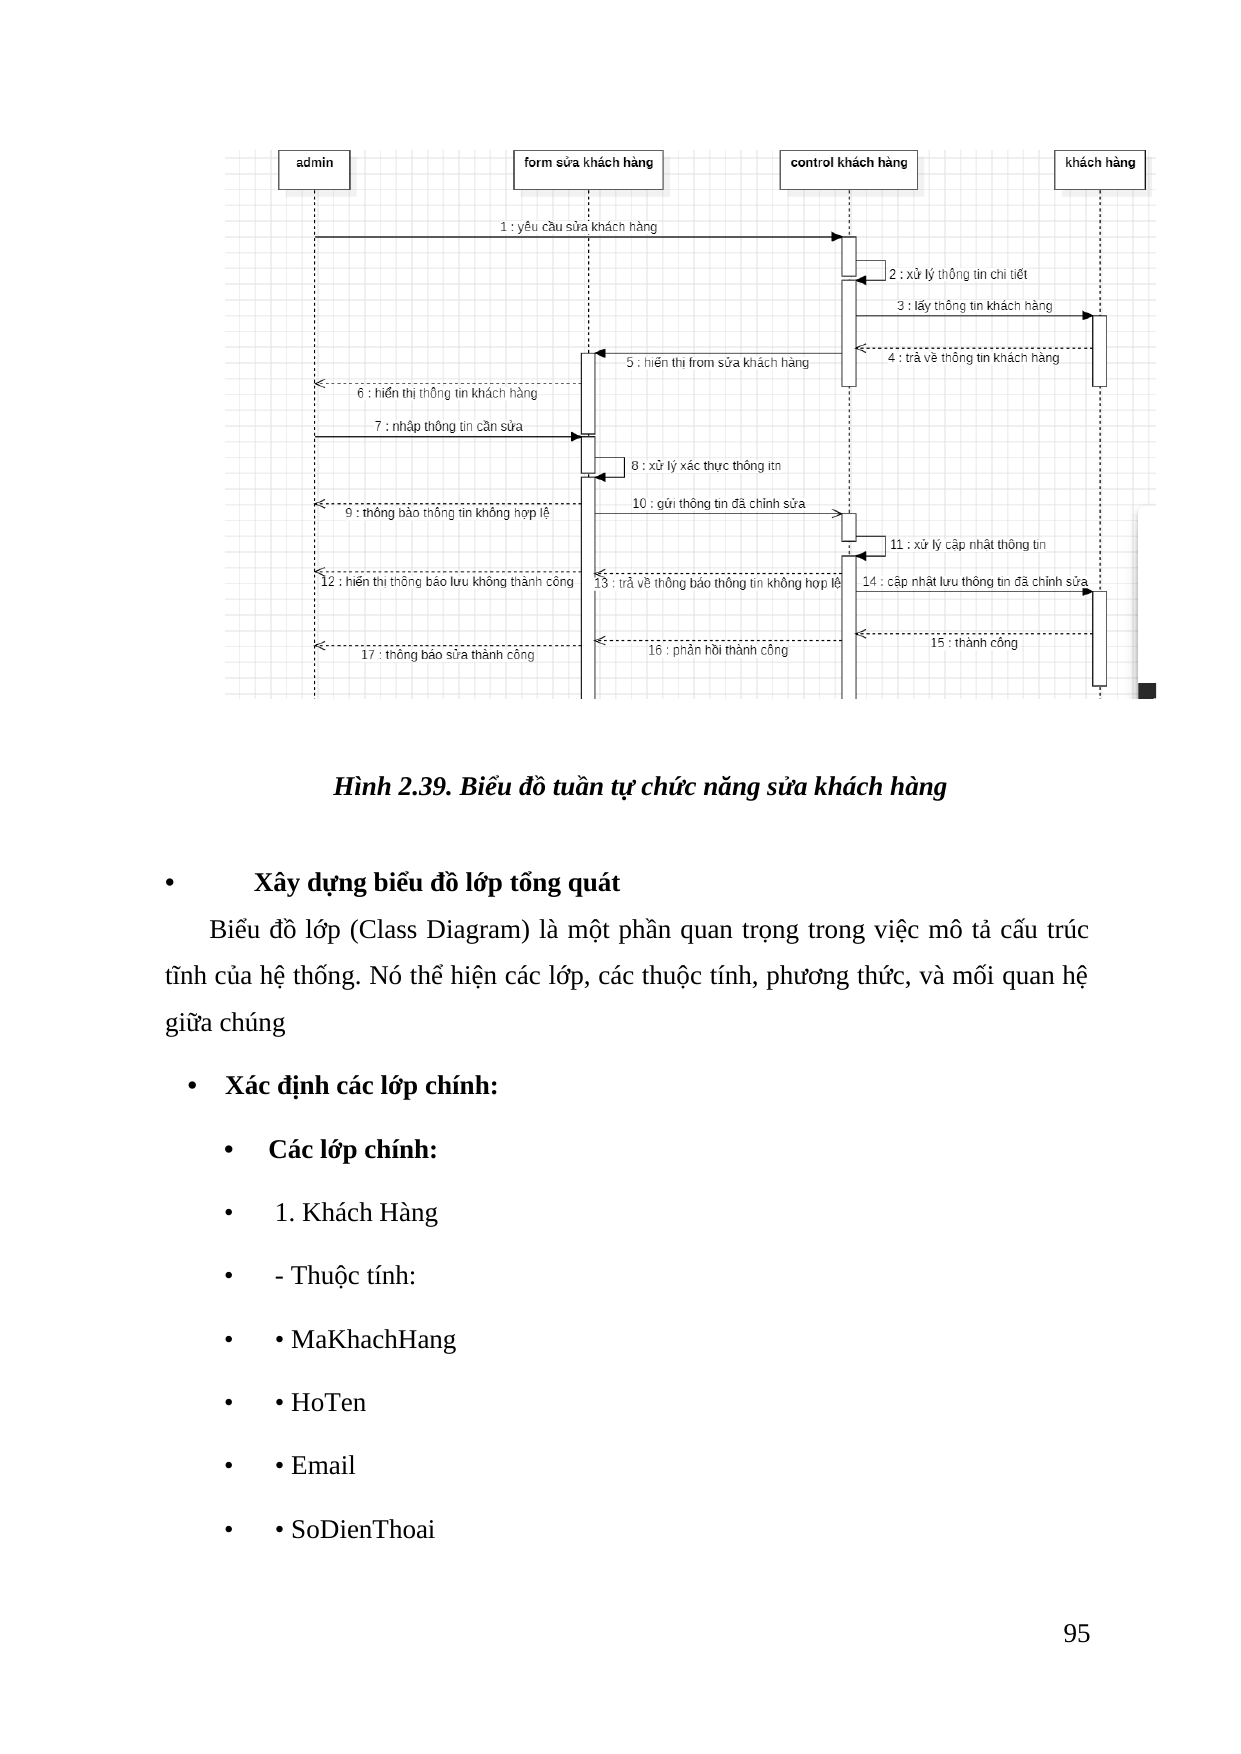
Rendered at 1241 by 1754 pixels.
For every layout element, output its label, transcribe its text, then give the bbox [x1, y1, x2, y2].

list - Thuộc tính: [224, 1259, 1090, 1291]
list Xây dựng biểu đồ lớp tổng quát [165, 866, 1090, 897]
list • HoTen [224, 1386, 1090, 1417]
list • SoDienThoai [224, 1513, 1090, 1544]
list • Email [224, 1449, 1090, 1481]
list • MaKhachHang [224, 1323, 1090, 1354]
list Các lớp chính: [224, 1133, 1090, 1164]
text Biểu đồ lớp (Class Diagram) là một phần quan trọng trong việc mô tả cấu trúc tĩnh của hệ thống. Nó thể hiện các lớp, các thuộc tính, phương thức, và mối quan hệ giữa chúng [165, 913, 1090, 1037]
list 1. Khách Hàng [224, 1196, 1090, 1227]
list Xác định các lớp chính: [187, 1069, 1090, 1101]
picture [225, 150, 1157, 699]
text Hình 2.39. Biểu đồ tuần tự chức năng sửa khách hàng [225, 770, 1090, 802]
